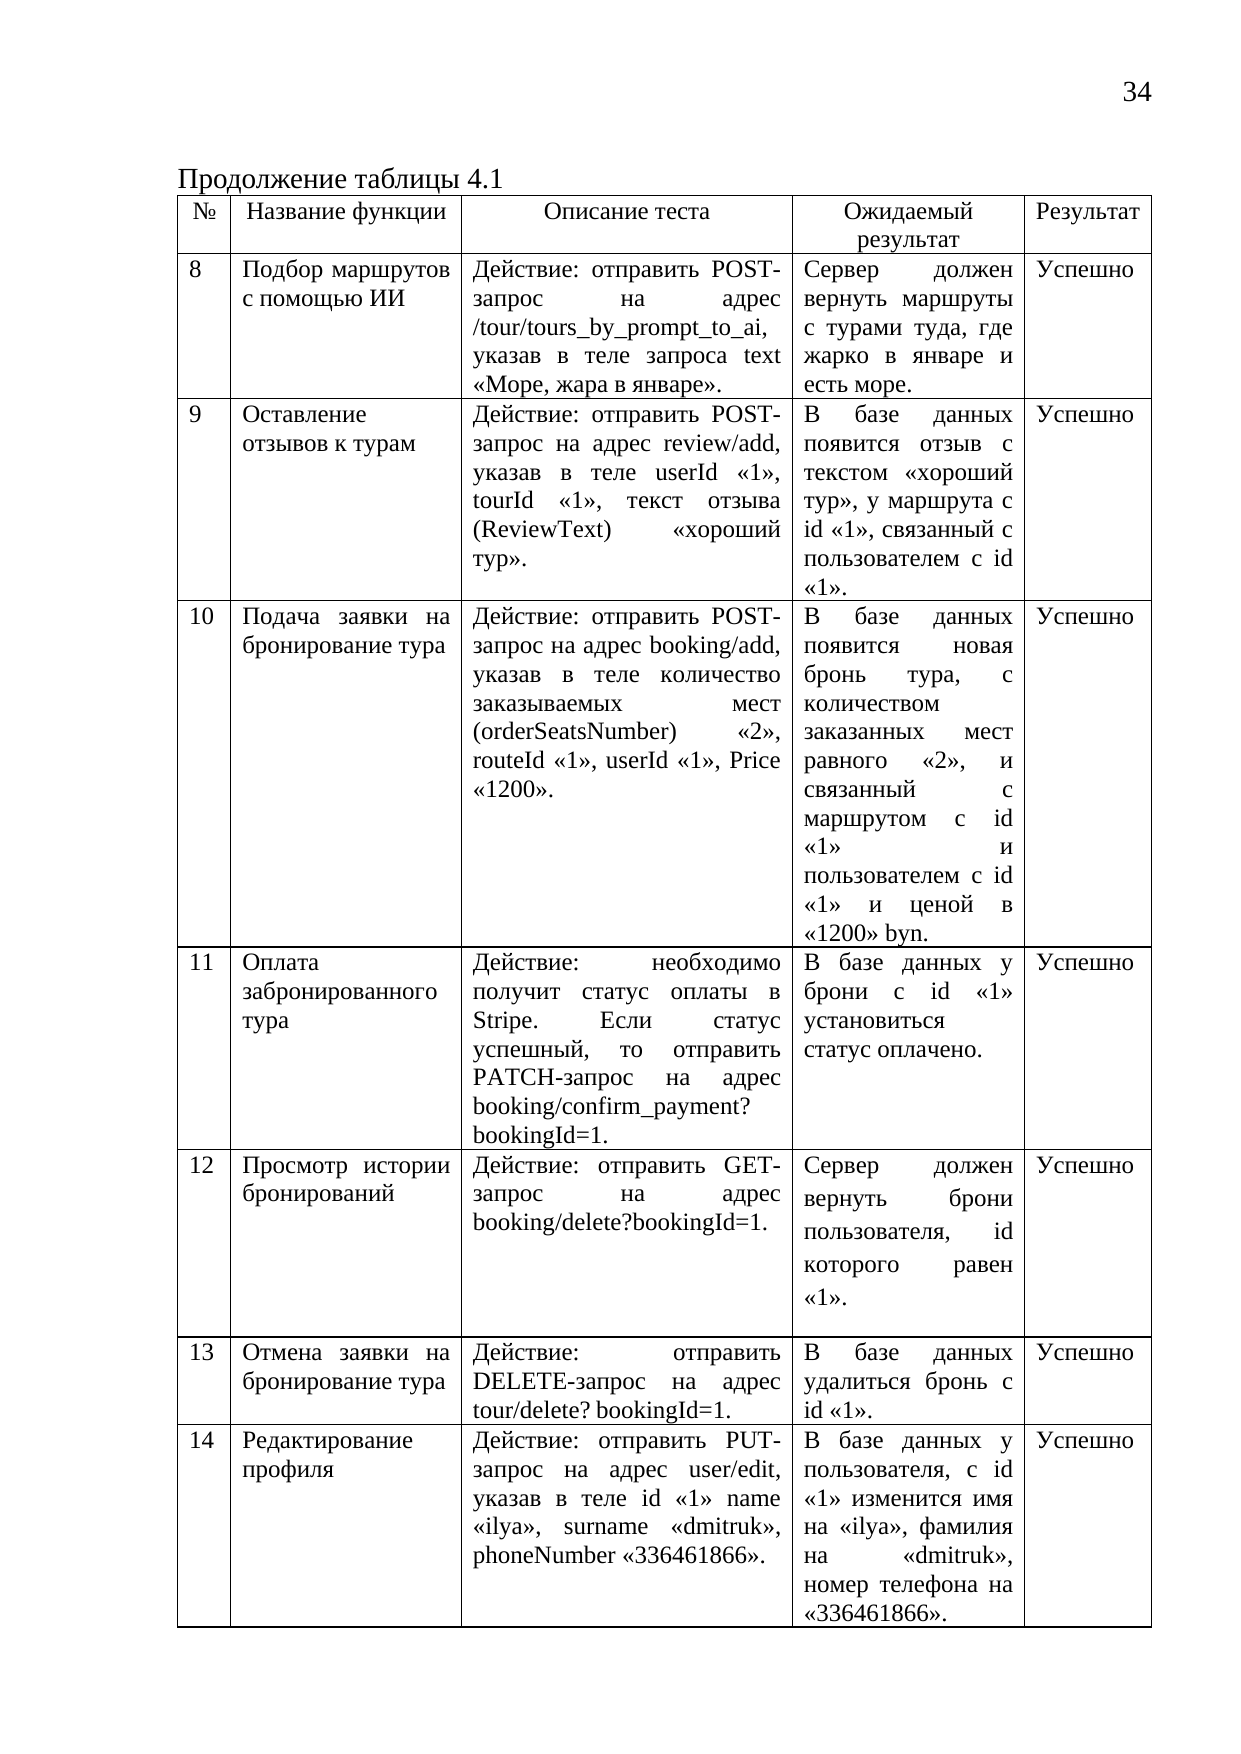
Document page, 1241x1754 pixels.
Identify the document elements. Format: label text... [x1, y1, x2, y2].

table_cell Оставление отзывов к турам [231, 399, 461, 600]
table_cell Успешно [1025, 399, 1151, 600]
table_cell Редактирование профиля [231, 1425, 461, 1626]
table_cell Успешно [1025, 948, 1151, 1149]
table_cell Просмотр истории бронирований [231, 1150, 461, 1336]
table_cell Успешно [1025, 1425, 1151, 1626]
table_cell Успешно [1025, 254, 1151, 398]
text Продолжение таблицы 4.1 [177, 161, 1152, 195]
table_cell Сервер должен вернуть брони пользователя, id которого равен «1». [793, 1150, 1024, 1336]
table_cell Успешно [1025, 1150, 1151, 1336]
table_header Ожидаемый результат [793, 196, 1024, 253]
table_cell Успешно [1025, 1338, 1151, 1424]
table_cell В базе данных у пользователя, с id «1» изменится имя на «ilya», фамилия на «dmitruk», номер телефона на «336461866». [793, 1425, 1024, 1626]
table_header Описание теста [462, 196, 792, 253]
table_cell Действие: отправить GET-запрос на адрес booking/delete?bookingId=1. [462, 1150, 792, 1336]
table_cell Действие: отправить PUT-запрос на адрес user/edit, указав в теле id «1» name «ilya», surname «dmitruk», phoneNumber «336461866». [462, 1425, 792, 1626]
table_cell В базе данных у брони с id «1» установиться статус оплачено. [793, 948, 1024, 1149]
table_cell 11 [178, 948, 230, 1149]
table_cell Отмена заявки на бронирование тура [231, 1338, 461, 1424]
table_header Результат [1025, 196, 1151, 253]
table_cell Сервер должен вернуть маршруты с турами туда, где жарко в январе и есть море. [793, 254, 1024, 398]
table_cell 14 [178, 1425, 230, 1626]
table_cell Действие: отправить POST-запрос на адрес booking/add, указав в теле количество заказываемых мест (orderSeatsNumber) «2», routeId «1», userId «1», Price «1200». [462, 601, 792, 946]
table_cell 10 [178, 601, 230, 946]
table_header Название функции [231, 196, 461, 253]
table_cell 8 [178, 254, 230, 398]
table_cell Успешно [1025, 601, 1151, 946]
table_cell Подбор маршрутов с помощью ИИ [231, 254, 461, 398]
table_cell Действие: отправить DELETE-запрос на адрес tour/delete? bookingId=1. [462, 1338, 792, 1424]
table_cell 12 [178, 1150, 230, 1336]
table_cell В базе данных удалиться бронь с id «1». [793, 1338, 1024, 1424]
table_cell Действие: отправить POST-запрос на адрес /tour/tours_by_prompt_to_ai, указав в теле запроса text «Море, жара в январе». [462, 254, 792, 398]
table_cell В базе данных появится отзыв с текстом «хороший тур», у маршрута с id «1», связанный с пользователем c id «1». [793, 399, 1024, 600]
table_cell Оплата забронированного тура [231, 948, 461, 1149]
table_cell 13 [178, 1338, 230, 1424]
table_cell 9 [178, 399, 230, 600]
table_cell Действие: необходимо получит статус оплаты в Stripe. Если статус успешный, то отправить PATCH-запрос на адрес booking/confirm_payment? bookingId=1. [462, 948, 792, 1149]
table_cell Действие: отправить POST-запрос на адрес review/add, указав в теле userId «1», tourId «1», текст отзыва (ReviewText) «хороший тур». [462, 399, 792, 600]
table_cell Подача заявки на бронирование тура [231, 601, 461, 946]
table_header № [178, 196, 230, 253]
table_cell В базе данных появится новая бронь тура, с количеством заказанных мест равного «2», и связанный с маршрутом с id «1» и пользователем с id «1» и ценой в «1200» byn. [793, 601, 1024, 946]
